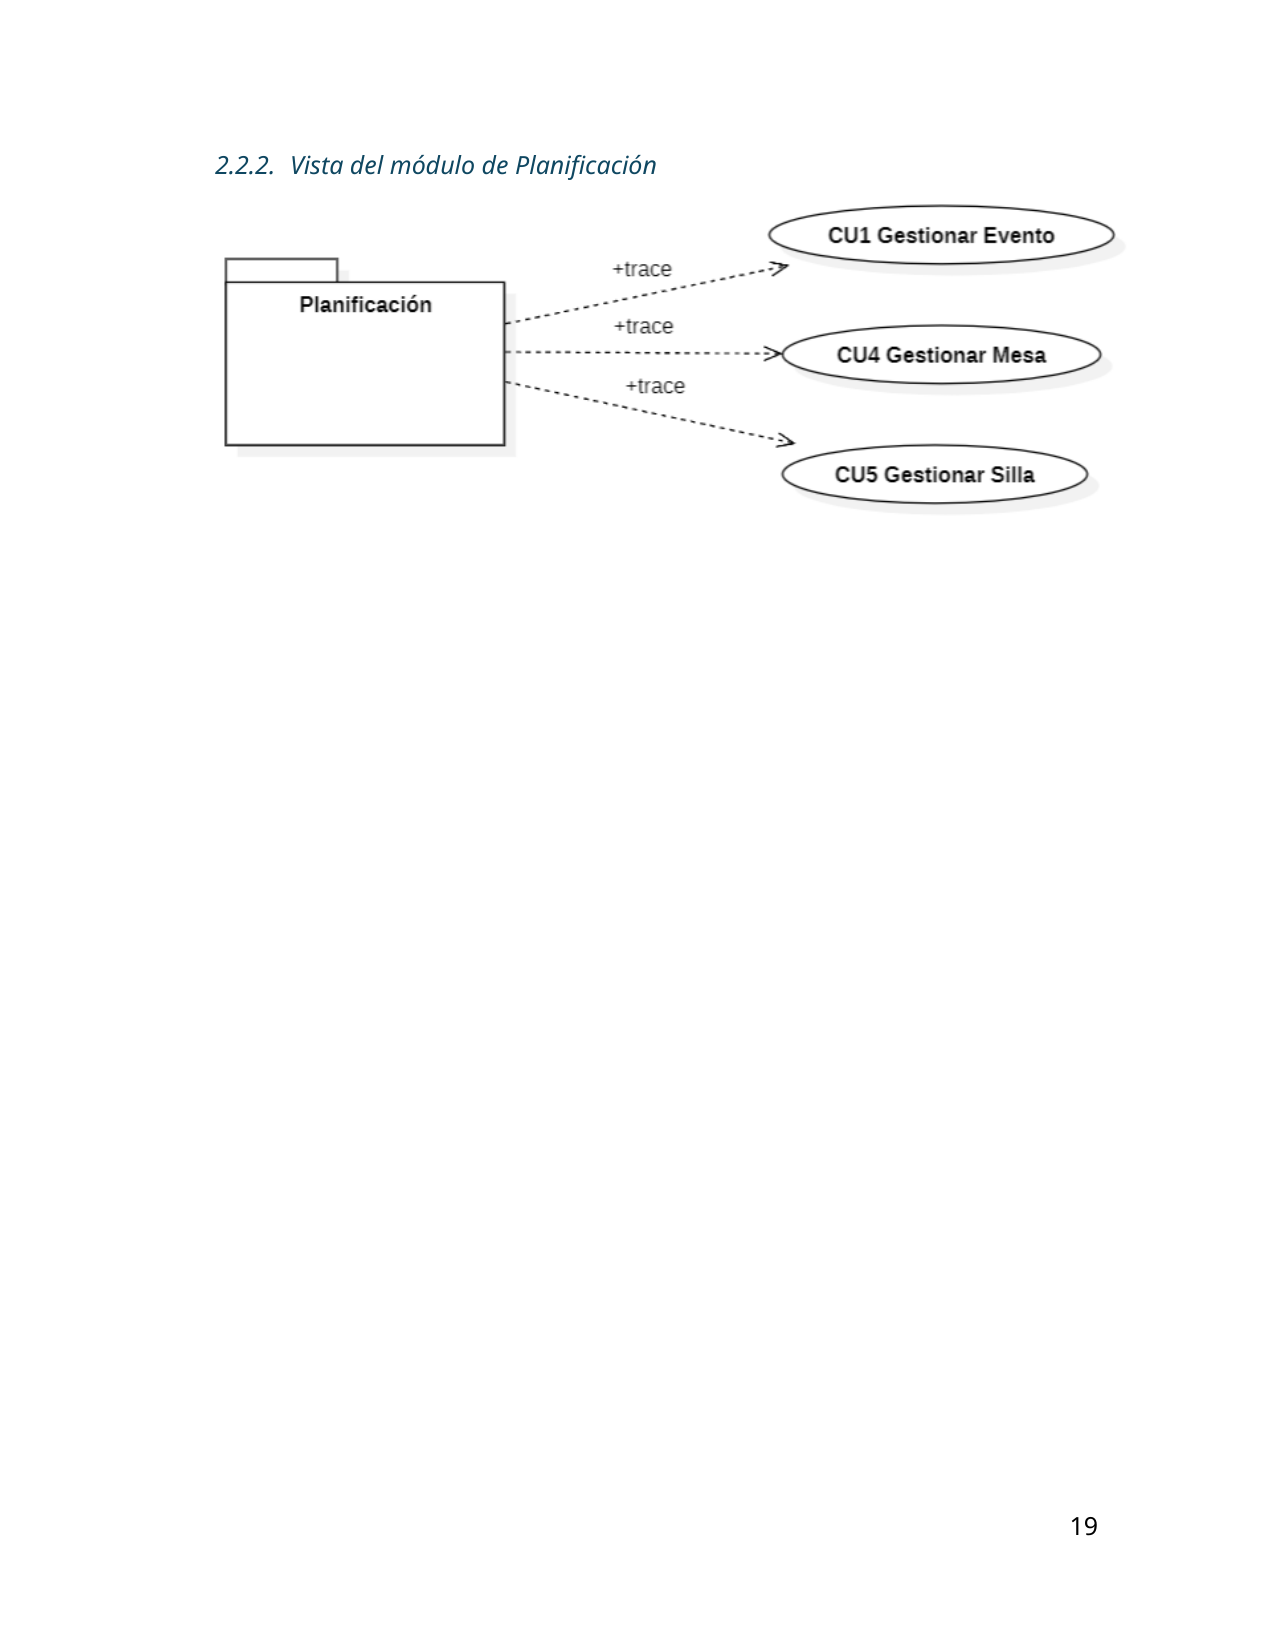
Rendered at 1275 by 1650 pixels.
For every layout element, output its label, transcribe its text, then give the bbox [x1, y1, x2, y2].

subtitle Vista del módulo de Planificación [215, 148, 1098, 182]
picture [177, 186, 1129, 525]
